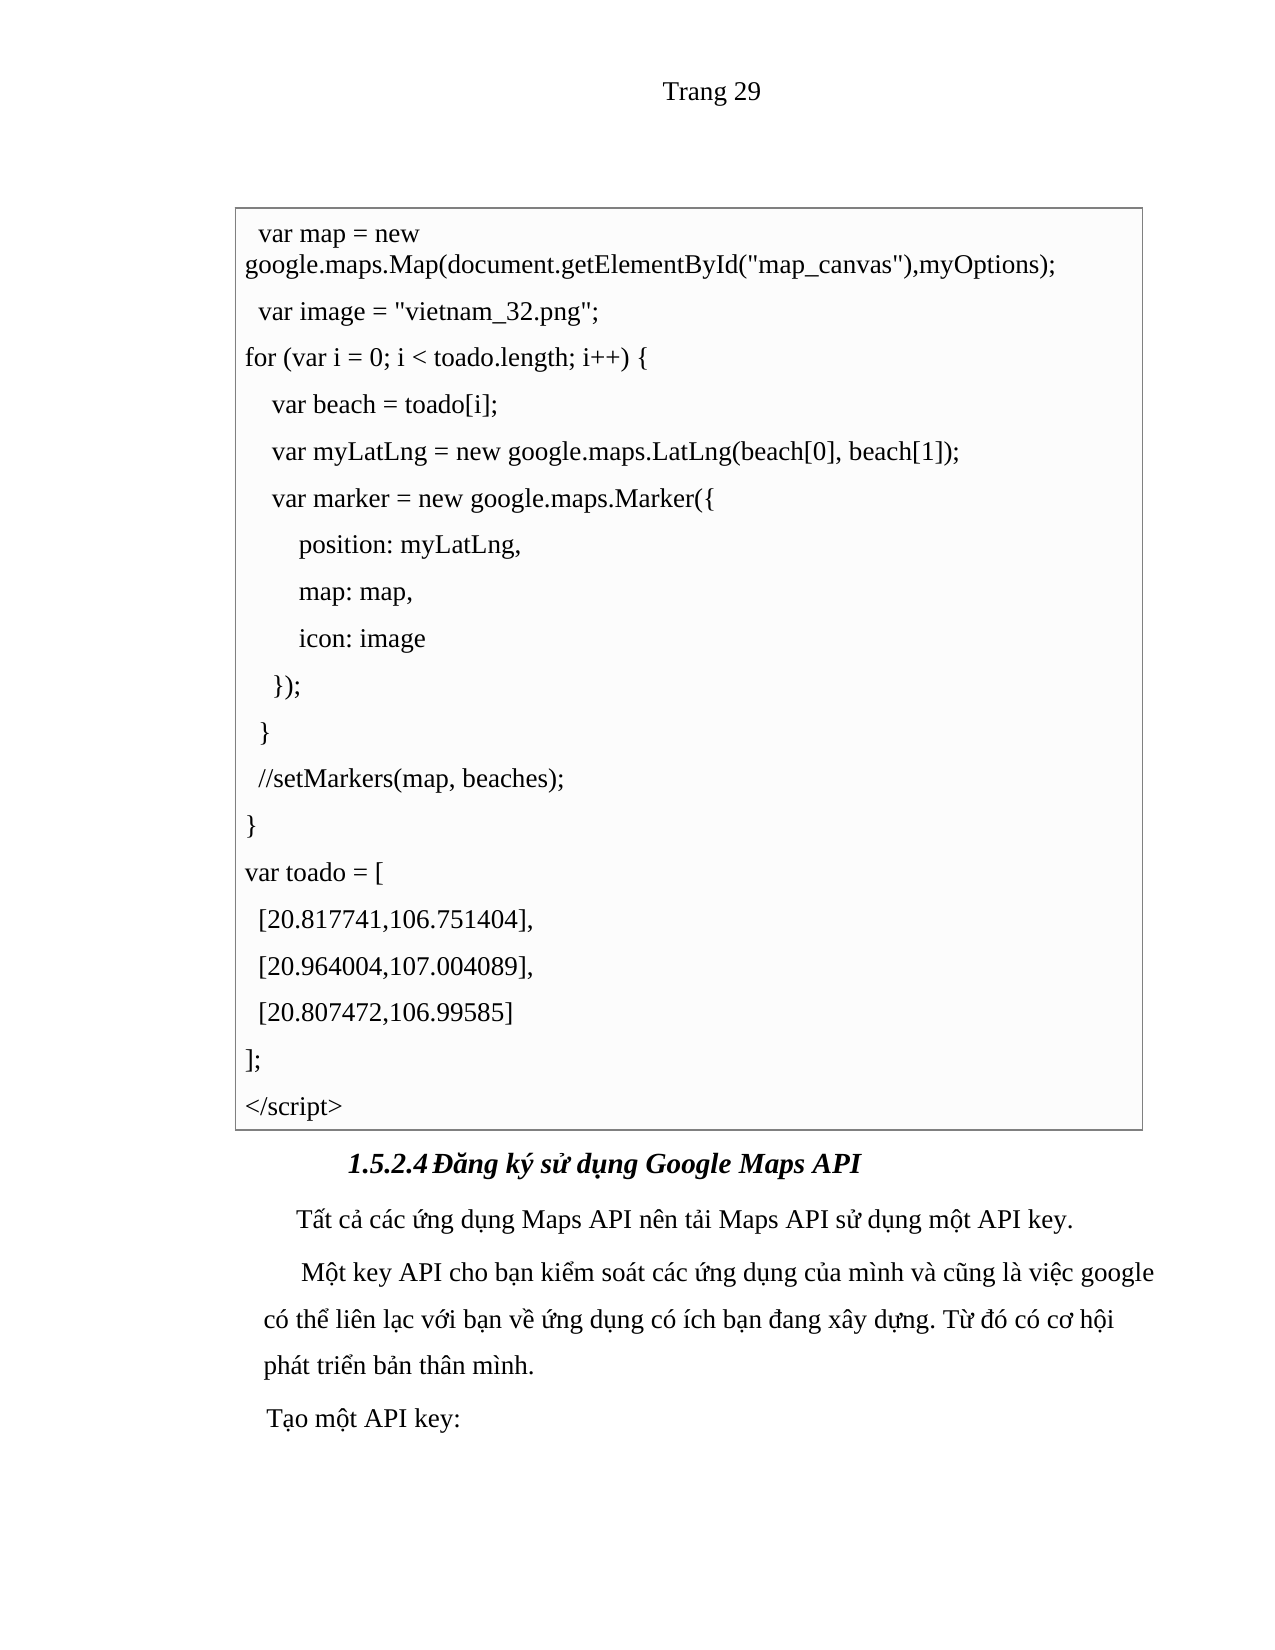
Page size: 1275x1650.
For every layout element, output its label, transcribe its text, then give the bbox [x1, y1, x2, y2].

text var map = new google.maps.Map(document.getElementById("map_canvas"),myOptions); [236, 209, 1142, 279]
text var beach = toado[i]; [236, 378, 1142, 419]
text map: map, [236, 566, 1142, 607]
text //setMarkers(map, beaches); [236, 753, 1142, 794]
text Một key API cho bạn kiểm soát các ứng dụng của mình và cũng là việc google có thể liên lạc với bạn về ứng dụng có ích bạn đang xây dựng. Từ đó có cơ hội phát triển bản thân mình. [263, 1256, 1157, 1381]
text [20.817741,106.751404], [236, 893, 1142, 934]
text var toado = [ [236, 846, 1142, 887]
text } [236, 799, 1142, 840]
text [20.964004,107.004089], [236, 940, 1142, 981]
text Tất cả các ứng dụng Maps API nên tải Maps API sử dụng một API key. [221, 1203, 1157, 1234]
text for (var i = 0; i < toado.length; i++) { [236, 332, 1142, 373]
text var marker = new google.maps.Marker({ [236, 472, 1142, 513]
text } [236, 706, 1142, 747]
text var image = "vietnam_32.png"; [236, 285, 1142, 326]
text </script> [236, 1080, 1142, 1129]
text var myLatLng = new google.maps.LatLng(beach[0], beach[1]); [236, 425, 1142, 466]
text ]; [236, 1033, 1142, 1074]
text icon: image [236, 612, 1142, 653]
text position: myLatLng, [236, 519, 1142, 560]
text }); [236, 659, 1142, 700]
text [20.807472,106.99585] [236, 986, 1142, 1027]
text Tạo một API key: [207, 1402, 1157, 1433]
text Đăng ký sử dụng Google Maps API [348, 1147, 1157, 1180]
